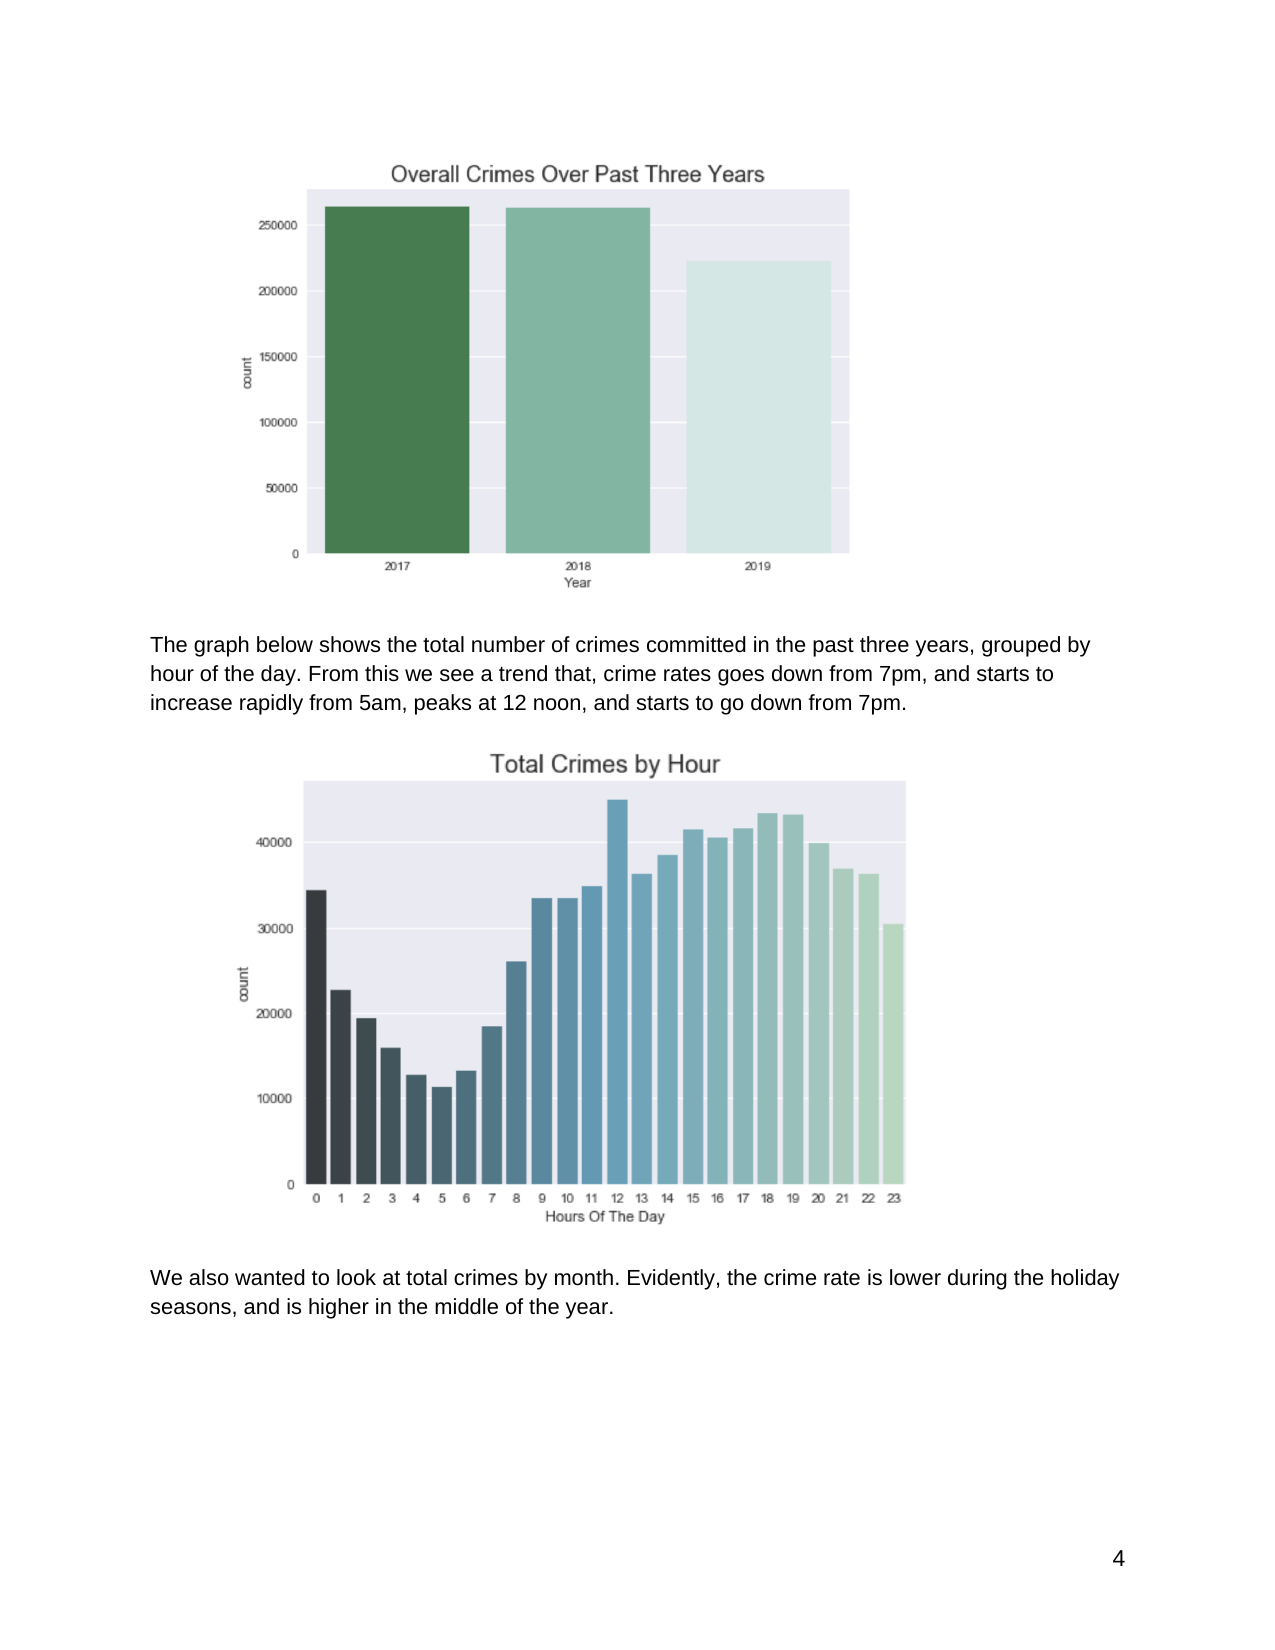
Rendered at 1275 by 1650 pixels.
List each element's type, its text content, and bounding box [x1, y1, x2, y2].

picture [225, 743, 925, 1236]
picture [225, 150, 875, 603]
text We also wanted to look at total crimes by month. Evidently, the crime rate is lower during the holiday seasons, and is higher in the middle of the year. [150, 1265, 1125, 1319]
text The graph below shows the total number of crimes committed in the past three years, grouped by hour of the day. From this we see a trend that, crime rates goes down from 7pm, and starts to increase rapidly from 5am, peaks at 12 noon, and starts to go down from 7pm. [150, 631, 1125, 714]
